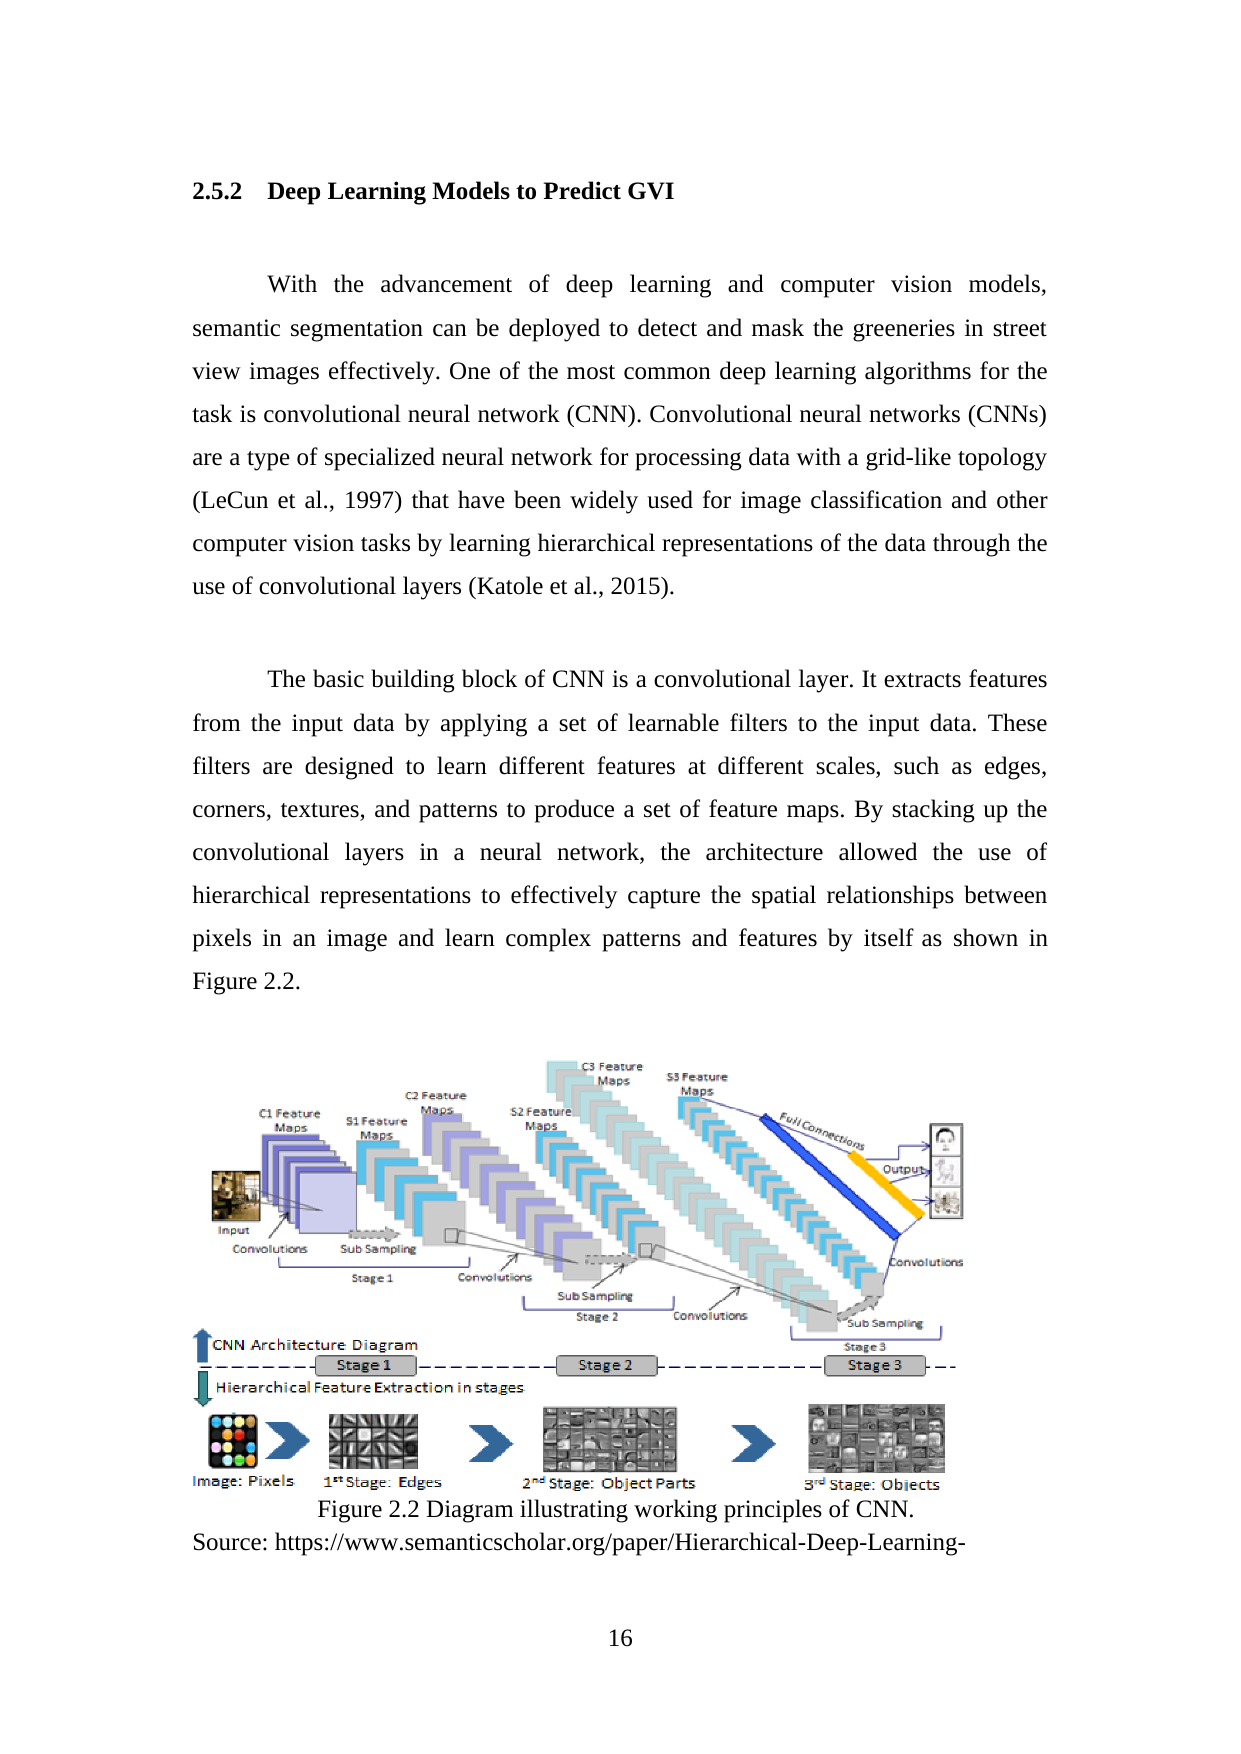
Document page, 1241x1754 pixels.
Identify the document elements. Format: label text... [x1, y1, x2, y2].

text With the advancement of deep learning and computer vision models, semantic segmentation can be deployed to detect and mask the greeneries in street view images effectively. One of the most common deep learning algorithms for the task is convolutional neural network (CNN). Convolutional neural networks (CNNs) are a type of specialized neural network for processing data with a grid-like topology (LeCun et al., 1997) that have been widely used for image classification and other computer vision tasks by learning hierarchical representations of the data through the use of convolutional layers (Katole et al., 2015). [192, 269, 1048, 600]
picture [192, 1059, 964, 1491]
text The basic building block of CNN is a convolutional layer. It extracts features from the input data by applying a set of learnable filters to the input data. These filters are designed to learn different features at different scales, such as edges, corners, textures, and patterns to produce a set of feature maps. By stacking up the convolutional layers in a neural network, the architecture allowed the use of hierarchical representations to effectively capture the spatial relationships between pixels in an image and learn complex patterns and features by itself as shown in Figure 2.2. [192, 664, 1048, 995]
subtitle Deep Learning Models to Predict GVI [192, 176, 1048, 205]
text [192, 1059, 1048, 1556]
